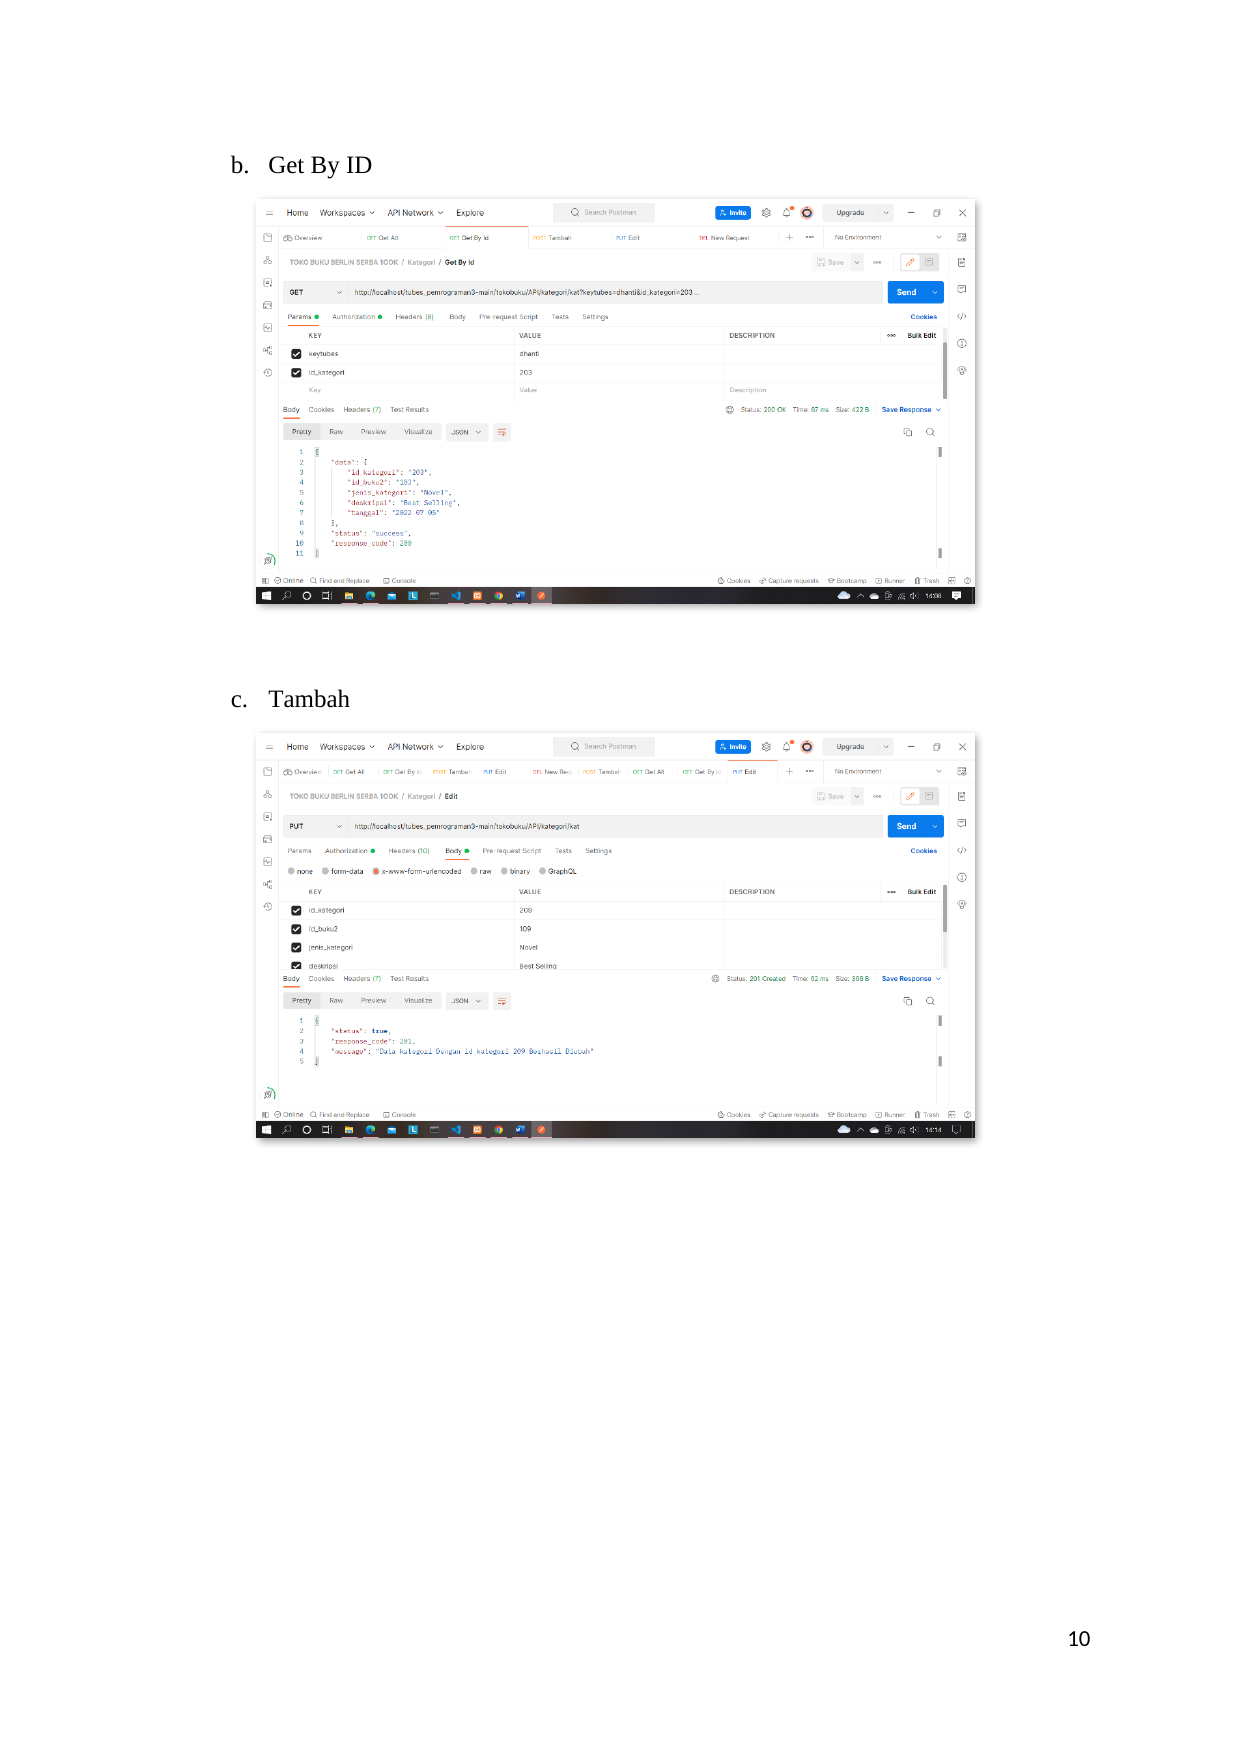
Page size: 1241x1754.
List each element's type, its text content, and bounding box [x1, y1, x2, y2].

picture [256, 199, 975, 604]
picture [256, 733, 975, 1138]
subtitle Get By ID [231, 150, 1090, 179]
subtitle Tambah [231, 684, 1090, 713]
